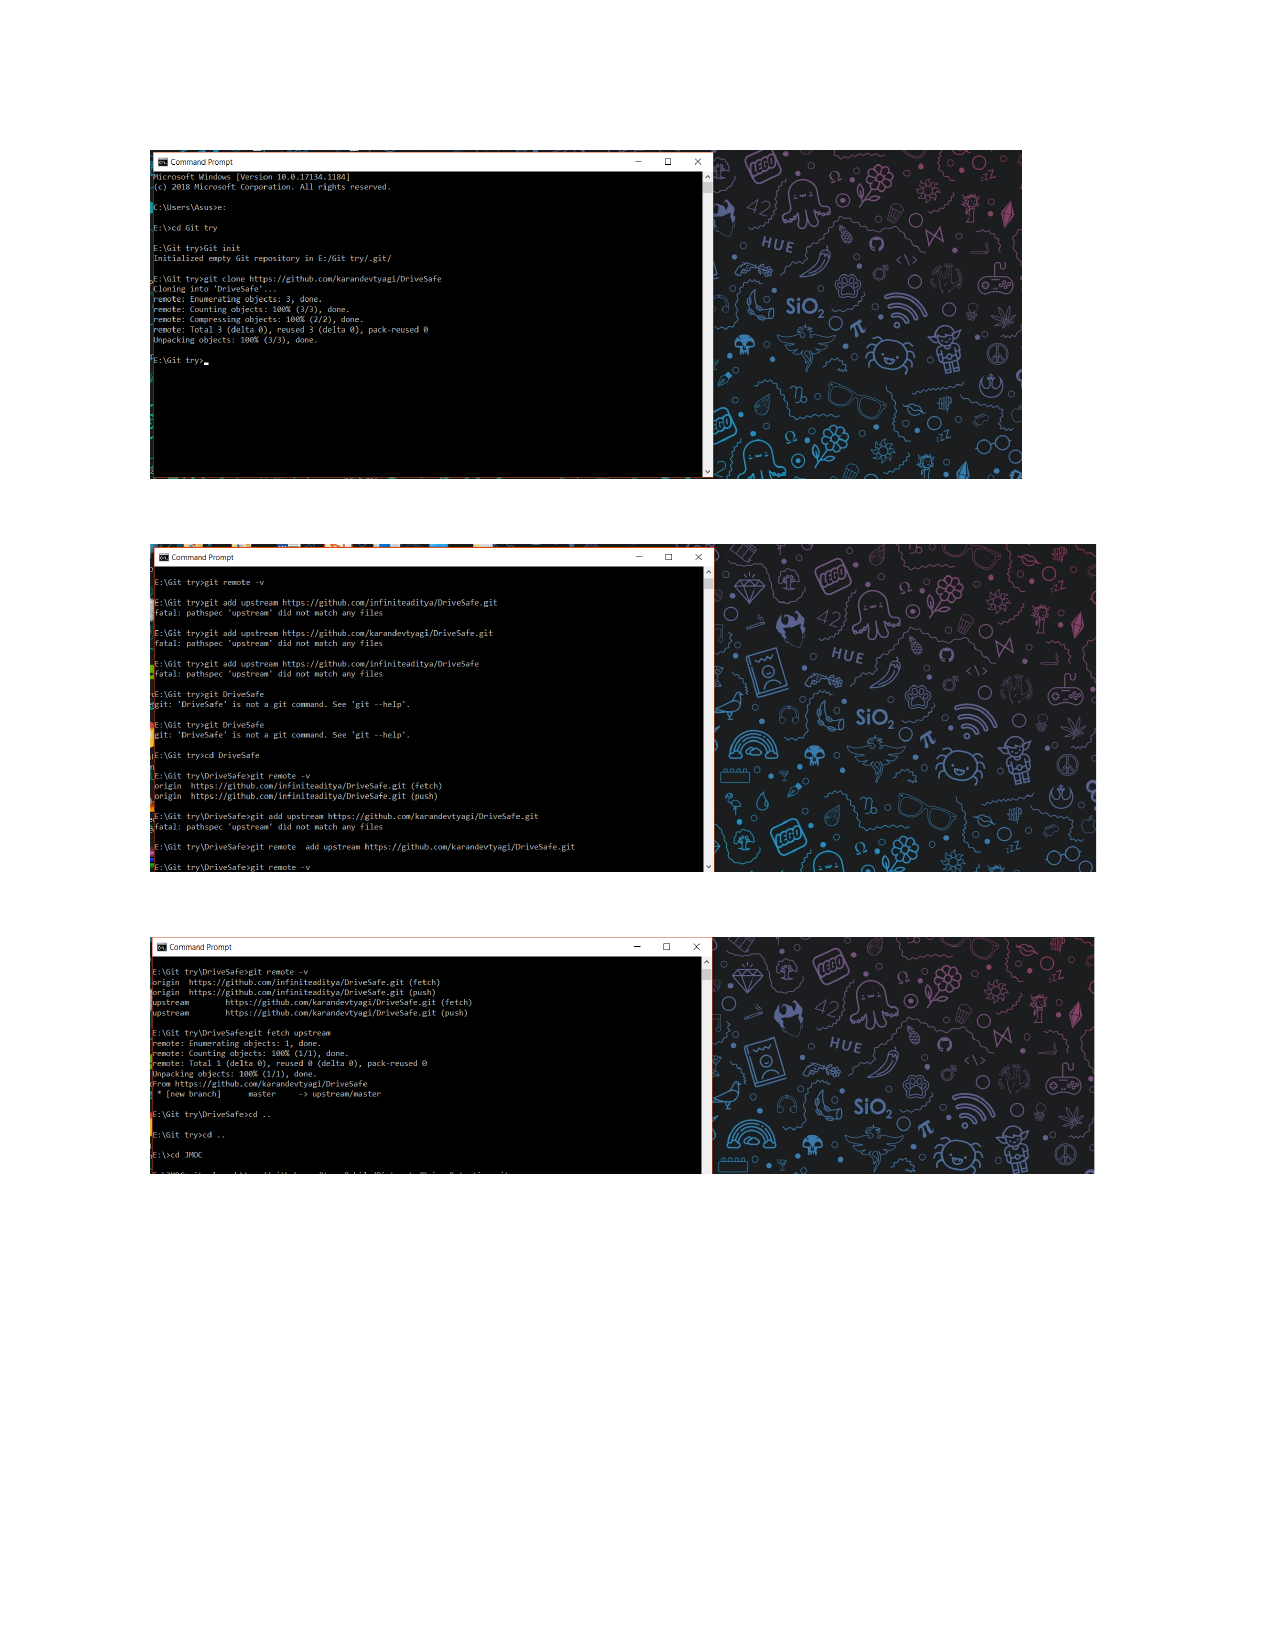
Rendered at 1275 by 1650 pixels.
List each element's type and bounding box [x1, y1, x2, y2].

picture [150, 544, 1097, 872]
picture [150, 150, 1022, 479]
picture [150, 937, 1095, 1174]
